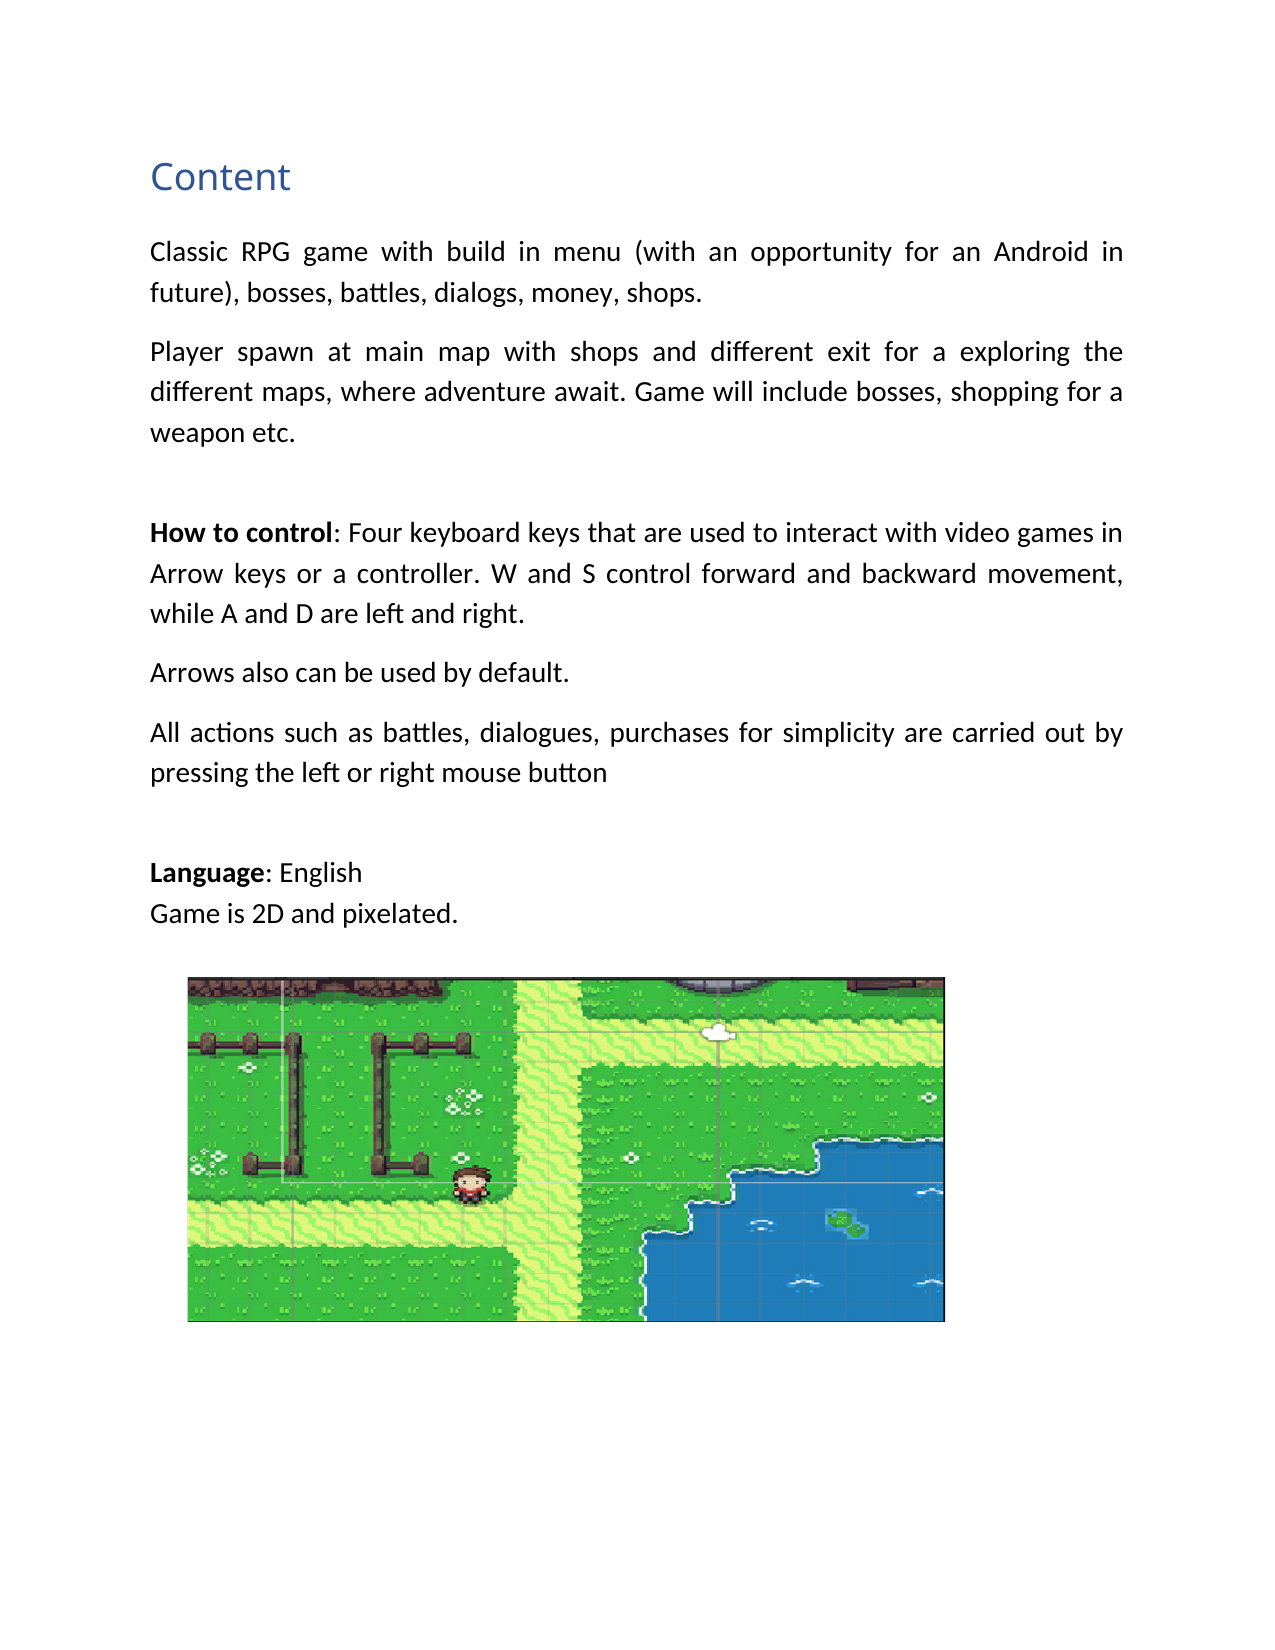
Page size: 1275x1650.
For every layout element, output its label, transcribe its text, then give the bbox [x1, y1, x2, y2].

text Arrows also can be used by default. [150, 654, 1125, 690]
subtitle Content [150, 150, 1125, 201]
text Player spawn at main map with shops and different exit for a exploring the different maps, where adventure await. Game will include bosses, shopping for a weapon etc. [150, 333, 1125, 449]
text How to control: Four keyboard keys that are used to interact with video games in Arrow keys or a controller. W and S control forward and backward movement, while A and D are left and right. [150, 514, 1125, 631]
text Classic RPG game with build in menu (with an opportunity for an Android in future), bosses, battles, dialogs, money, shops. [150, 233, 1125, 309]
text Language: English [150, 854, 1125, 890]
text Game is 2D and pixelated. [150, 895, 1125, 931]
picture [187, 977, 946, 1322]
text All actions such as battles, dialogues, purchases for simplicity are carried out by pressing the left or right mouse button [150, 714, 1125, 790]
